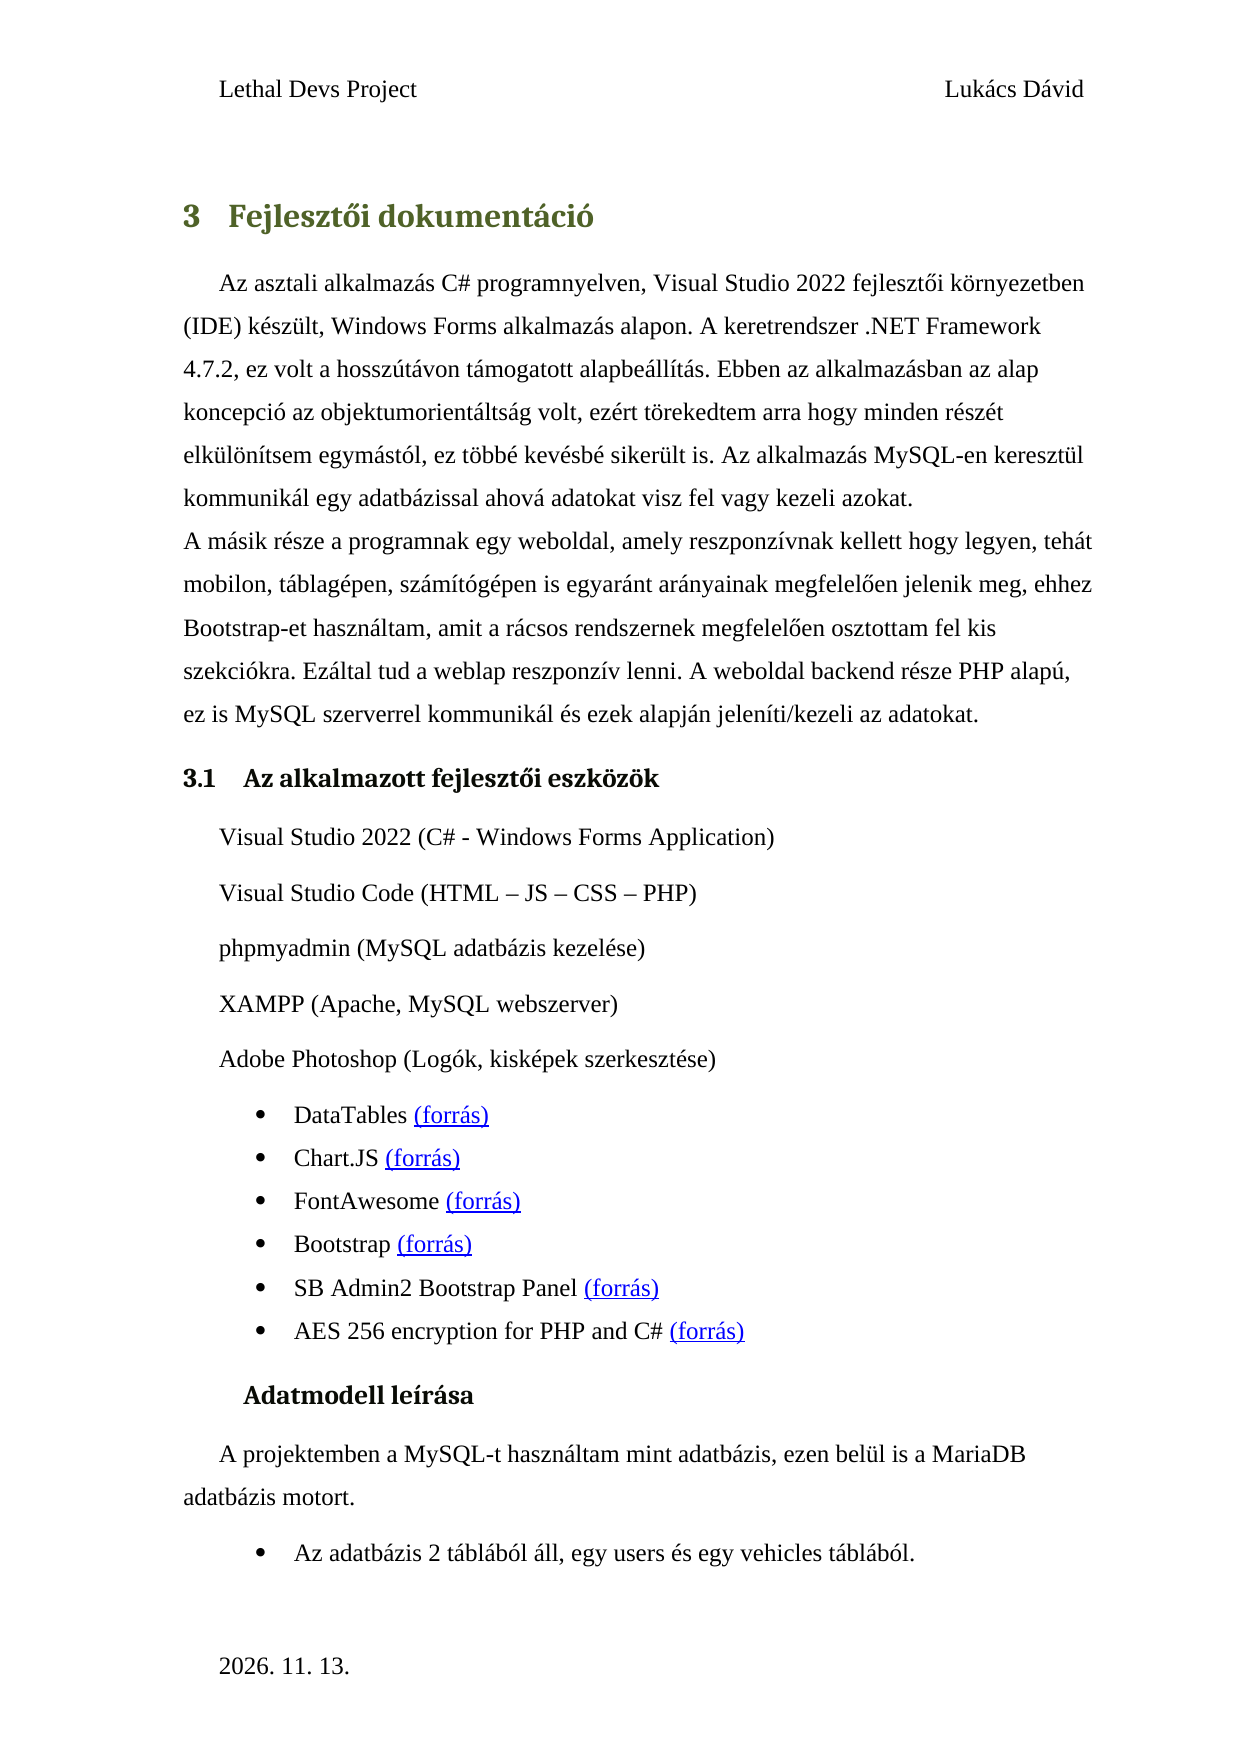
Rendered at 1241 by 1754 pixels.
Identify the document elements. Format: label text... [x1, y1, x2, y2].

text Adobe Photoshop (Logók, kisképek szerkesztése) [183, 1044, 1092, 1073]
text XAMPP (Apache, MySQL webszerver) [183, 989, 1092, 1018]
text Az asztali alkalmazás C# programnyelven, Visual Studio 2022 fejlesztői környezetben (IDE) készült, Windows Forms alkalmazás alapon. A keretrendszer .NET Framework 4.7.2, ez volt a hosszútávon támogatott alapbeállítás. Ebben az alkalmazásban az alap koncepció az objektumorientáltság volt, ezért törekedtem arra hogy minden részét elkülönítsem egymástól, ez többé kevésbé sikerült is. Az alkalmazás MySQL-en keresztül kommunikál egy adatbázissal ahová adatokat visz fel vagy kezeli azokat. A másik része a programnak egy weboldal, amely reszponzívnak kellett hogy legyen, tehát mobilon, táblagépen, számítógépen is egyaránt arányainak megfelelően jelenik meg, ehhez Bootstrap-et használtam, amit a rácsos rendszernek megfelelően osztottam fel kis szekciókra. Ezáltal tud a weblap reszponzív lenni. A weboldal backend része PHP alapú, ez is MySQL szerverrel kommunikál és ezek alapján jeleníti/kezeli az adatokat. [183, 268, 1092, 728]
text A projektemben a MySQL-t használtam mint adatbázis, ezen belül is a MariaDB adatbázis motort. [183, 1439, 1092, 1511]
subtitle Fejlesztői dokumentáció [183, 198, 1092, 236]
subtitle Adatmodell leírása [243, 1380, 1092, 1411]
list Bootstrap (forrás) [256, 1229, 1092, 1258]
list Chart.JS (forrás) [256, 1143, 1092, 1172]
list FontAwesome (forrás) [256, 1186, 1092, 1215]
list Az adatbázis 2 táblából áll, egy users és egy vehicles táblából. [256, 1538, 1092, 1566]
subtitle Az alkalmazott fejlesztői eszközök [183, 763, 1092, 794]
list SB Admin2 Bootstrap Panel (forrás) [256, 1273, 1092, 1301]
text Visual Studio 2022 (C# - Windows Forms Application) [183, 822, 1092, 851]
text phpmyadmin (MySQL adatbázis kezelése) [183, 933, 1092, 962]
list AES 256 encryption for PHP and C# (forrás) [256, 1316, 1092, 1344]
list DataTables (forrás) [256, 1100, 1092, 1129]
text Visual Studio Code (HTML – JS – CSS – PHP) [183, 878, 1092, 906]
